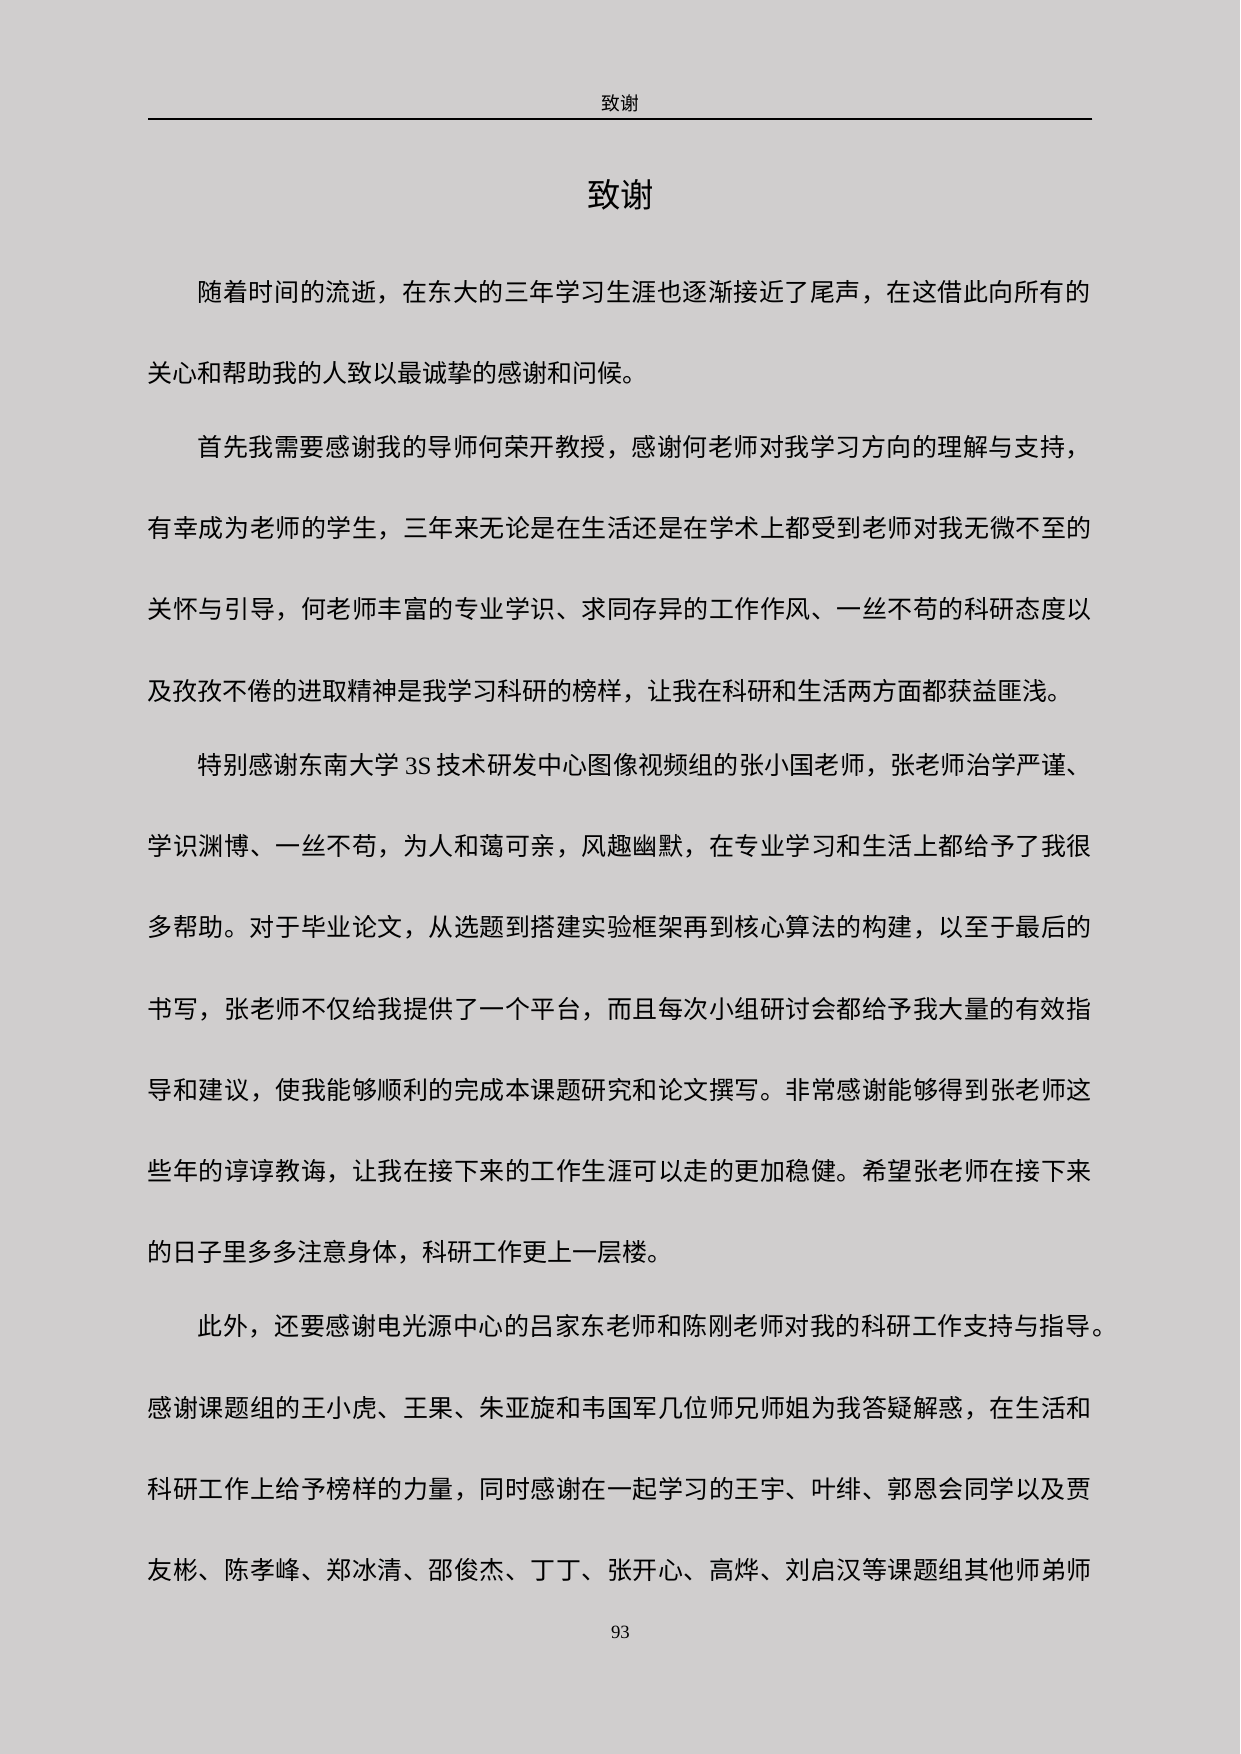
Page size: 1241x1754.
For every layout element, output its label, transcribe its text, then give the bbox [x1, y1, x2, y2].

text 致谢 [148, 160, 1092, 225]
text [148, 1292, 1092, 1601]
text 首先我需要感谢我的导师何荣开教授，感谢何老师对我学习方向的理解与支持，有幸成为老师的学生，三年来无论是在生活还是在学术上都受到老师对我无微不至的关怀与引导，何老师丰富的专业学识、求同存异的工作作风、一丝不苟的科研态度以及孜孜不倦的进取精神是我学习科研的榜样，让我在科研和生活两方面都获益匪浅。 [148, 413, 1092, 722]
text 随着时间的流逝，在东大的三年学习生涯也逐渐接近了尾声，在这借此向所有的关心和帮助我的人致以最诚挚的感谢和问候。 [148, 258, 1092, 404]
text 特别感谢东南大学3S技术研发中心图像视频组的张小国老师，张老师治学严谨、学识渊博、一丝不苟，为人和蔼可亲，风趣幽默，在专业学习和生活上都给予了我很多帮助。对于毕业论文，从选题到搭建实验框架再到核心算法的构建，以至于最后的书写，张老师不仅给我提供了一个平台，而且每次小组研讨会都给予我大量的有效指导和建议，使我能够顺利的完成本课题研究和论文撰写。非常感谢能够得到张老师这些年的谆谆教诲，让我在接下来的工作生涯可以走的更加稳健。希望张老师在接下来的日子里多多注意身体，科研工作更上一层楼。 [148, 731, 1092, 1283]
